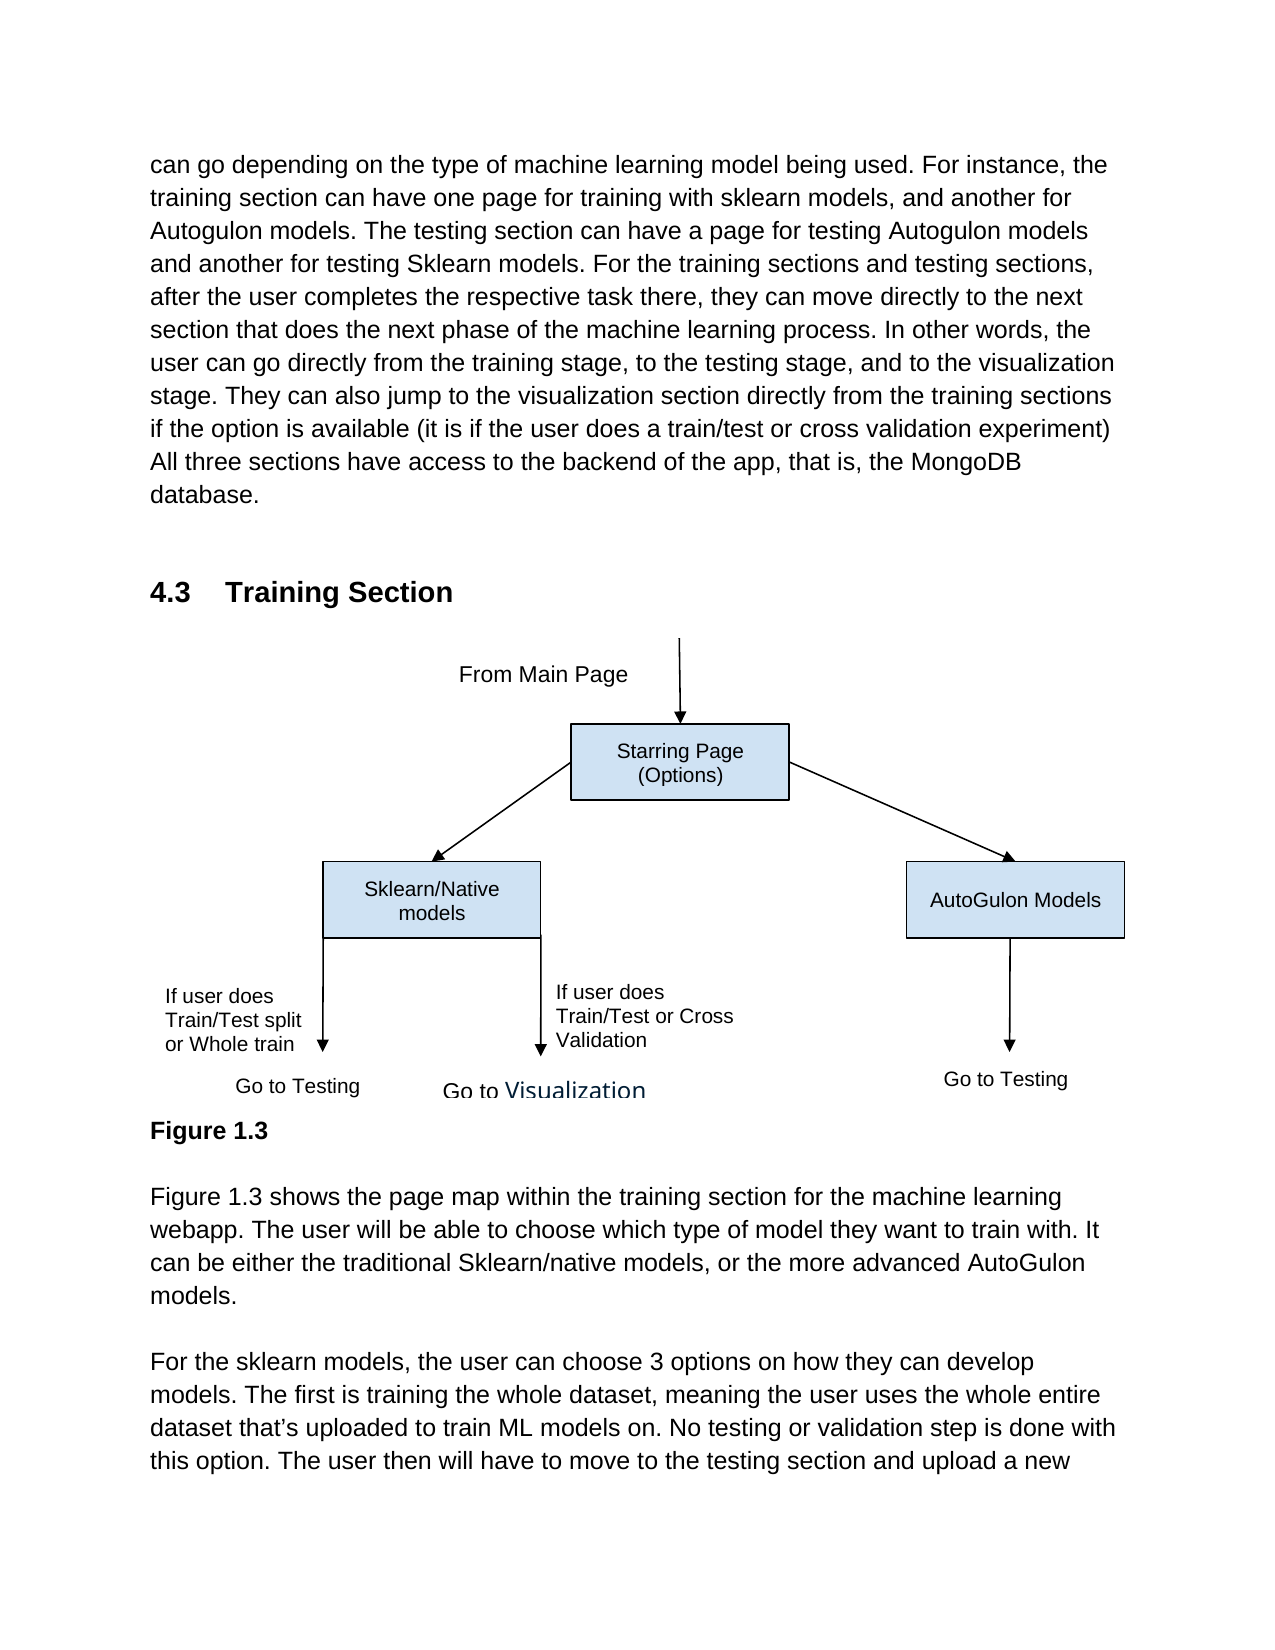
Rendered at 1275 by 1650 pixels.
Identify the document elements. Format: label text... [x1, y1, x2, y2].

text Figure 1.3 [150, 1116, 1125, 1145]
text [150, 1347, 1125, 1475]
text Figure 1.3 shows the page map within the training section for the machine learning webapp. The user will be able to choose which type of model they want to train with. It can be either the traditional Sklearn/native models, or the more advanced AutoGulon models. [150, 1182, 1125, 1310]
subtitle 4.3 Training Section [150, 575, 1125, 609]
